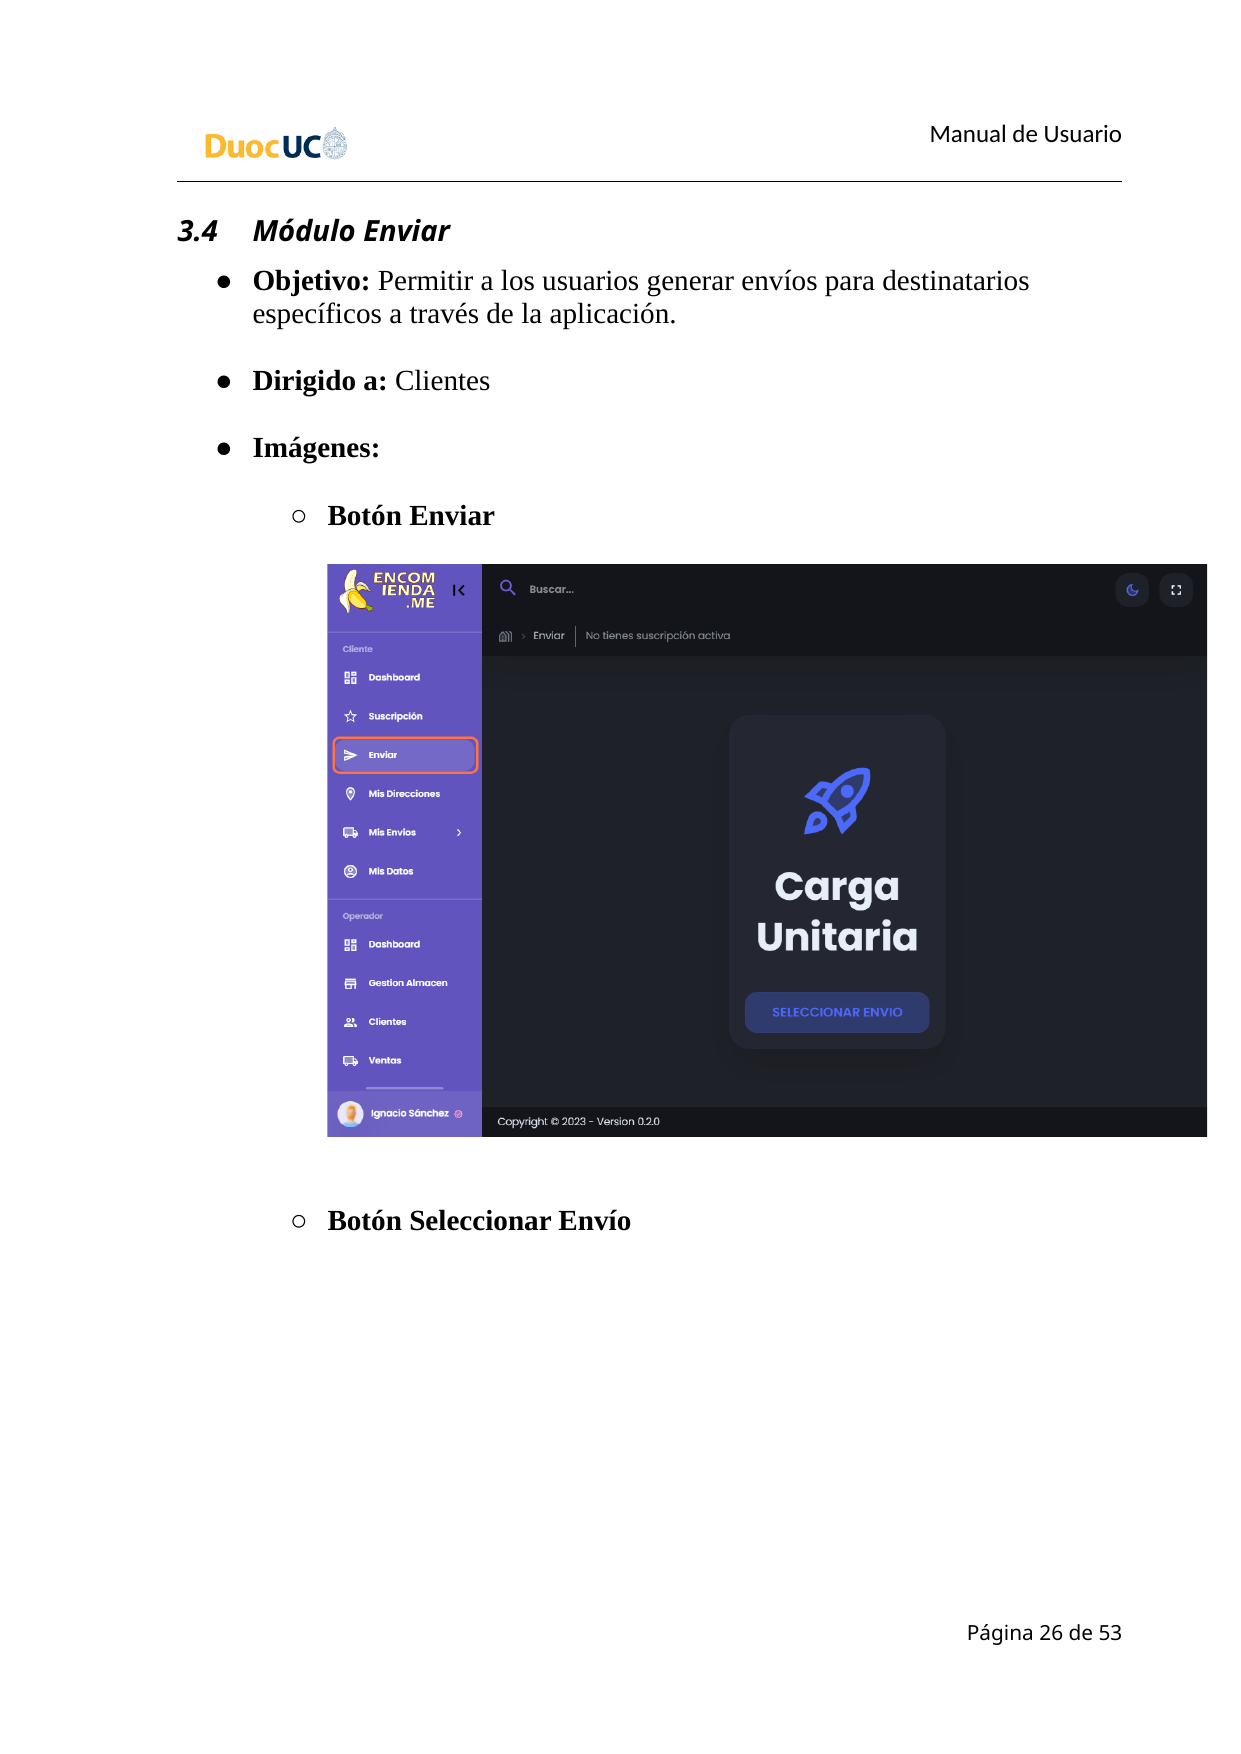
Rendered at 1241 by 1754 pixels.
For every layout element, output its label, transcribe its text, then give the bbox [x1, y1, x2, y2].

list Dirigido a: Clientes [215, 363, 1122, 397]
list Imágenes: [215, 431, 1122, 464]
list Botón Enviar [290, 498, 1122, 531]
list Módulo Enviar [177, 211, 1122, 250]
picture [327, 564, 1208, 1137]
list Objetivo: Permitir a los usuarios generar envíos para destinatarios específicos a través de la aplicación. [215, 263, 1122, 330]
list Botón Seleccionar Envío [290, 1203, 1122, 1237]
picture [198, 123, 352, 162]
